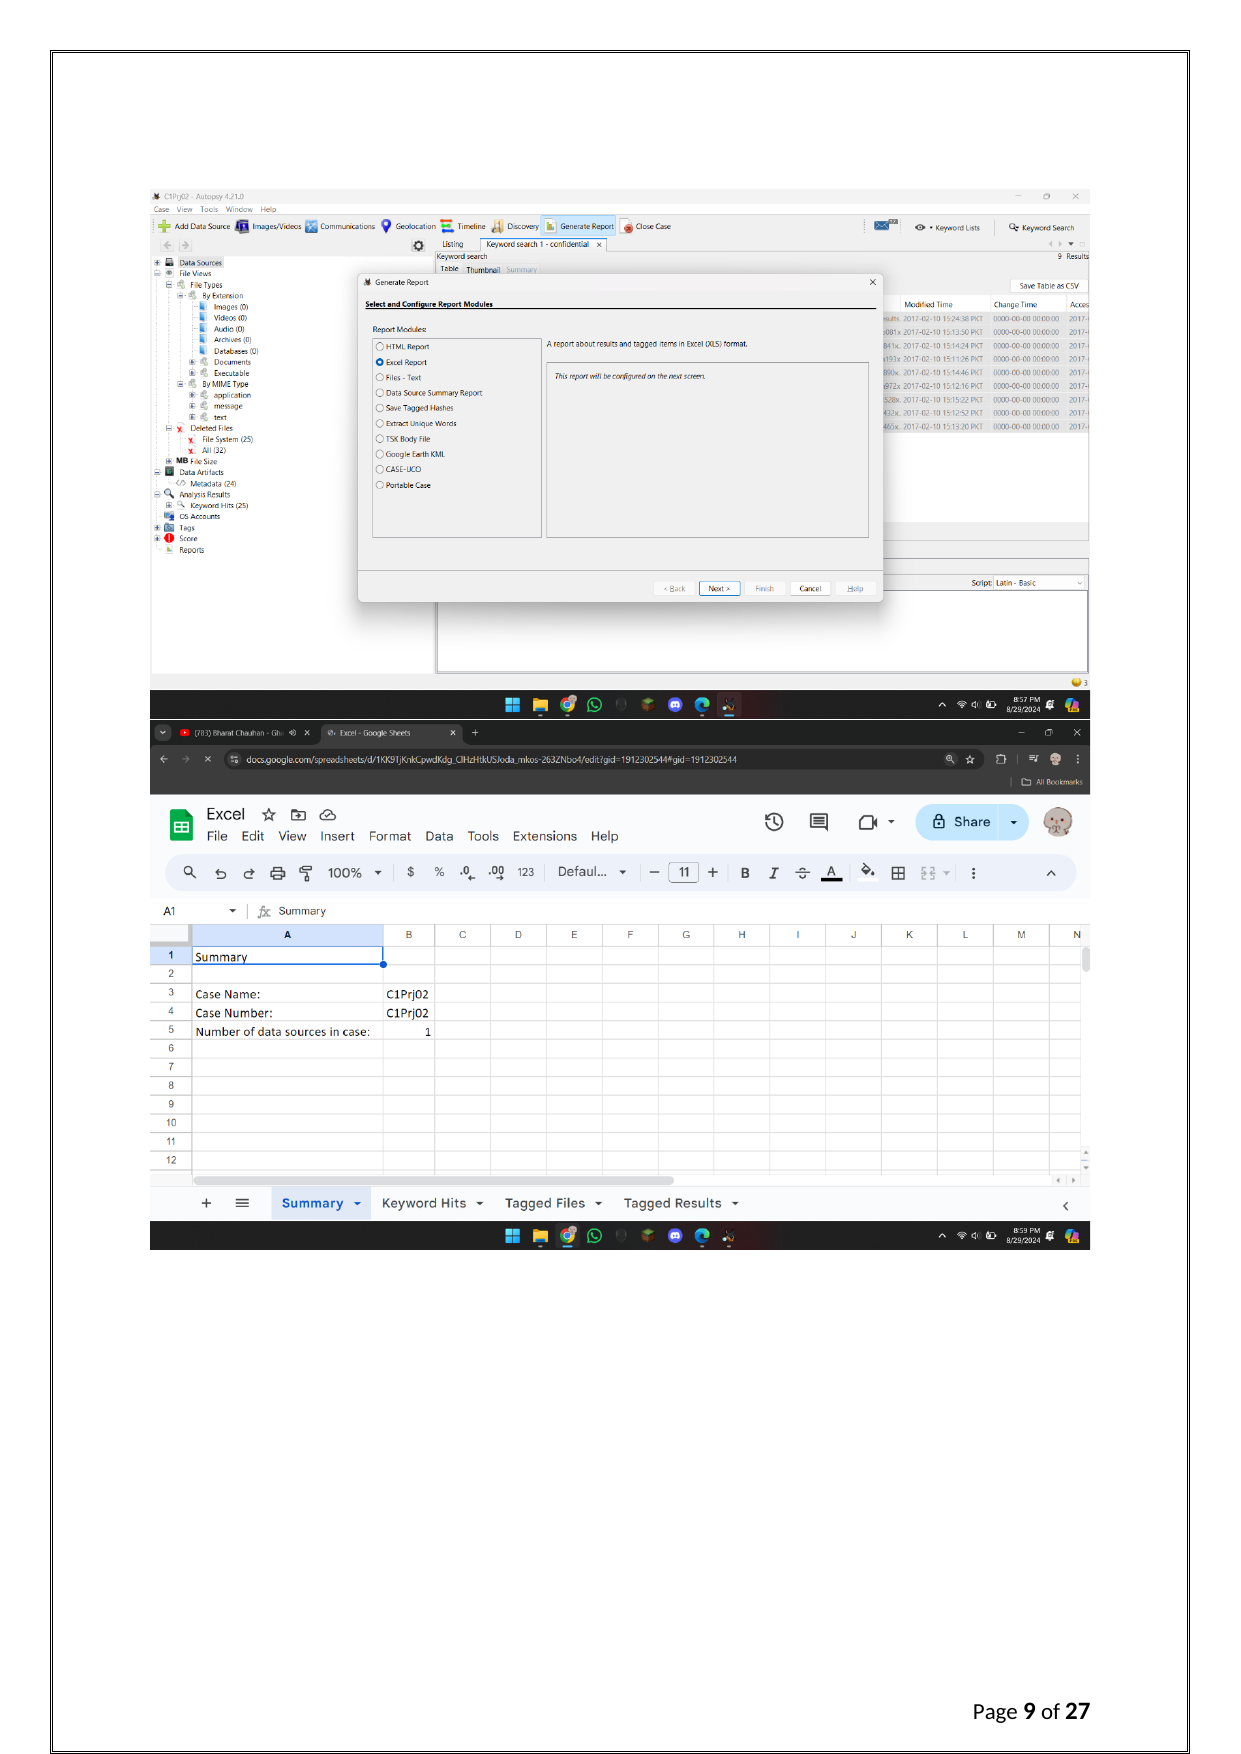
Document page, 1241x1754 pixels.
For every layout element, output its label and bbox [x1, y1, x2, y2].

picture [150, 720, 1091, 1250]
picture [150, 189, 1091, 719]
